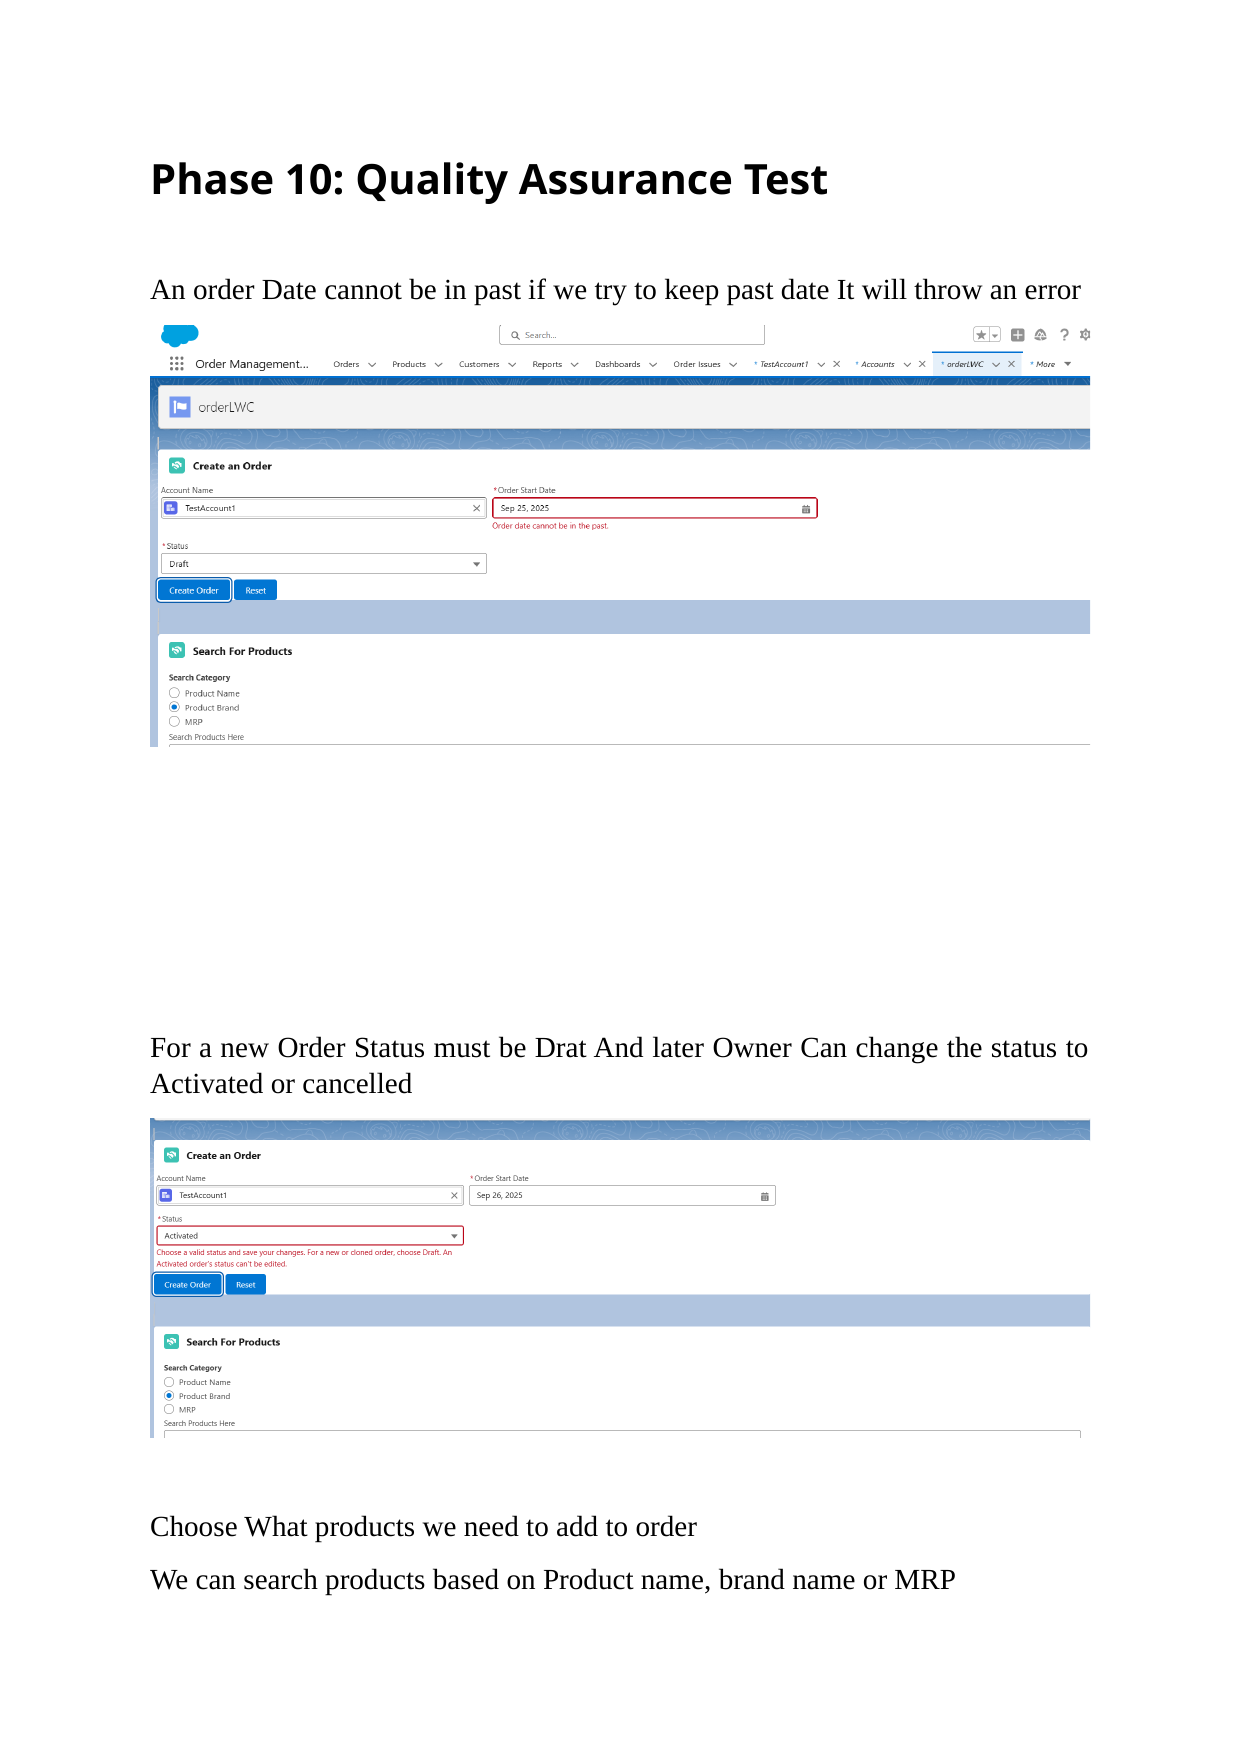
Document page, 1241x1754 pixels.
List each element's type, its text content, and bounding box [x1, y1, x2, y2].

subtitle Phase 10: Quality Assurance Test [150, 150, 1090, 207]
text For a new Order Status must be Drat And later Owner Can change the status to Activated or cancelled [150, 1030, 1090, 1099]
text An order Date cannot be in past if we try to keep past date It will throw an error [150, 272, 1090, 306]
text Choose What products we need to add to order [150, 1509, 1090, 1542]
picture [150, 1118, 1091, 1438]
text We can search products based on Product name, brand name or MRP [150, 1562, 1090, 1595]
picture [150, 325, 1091, 747]
